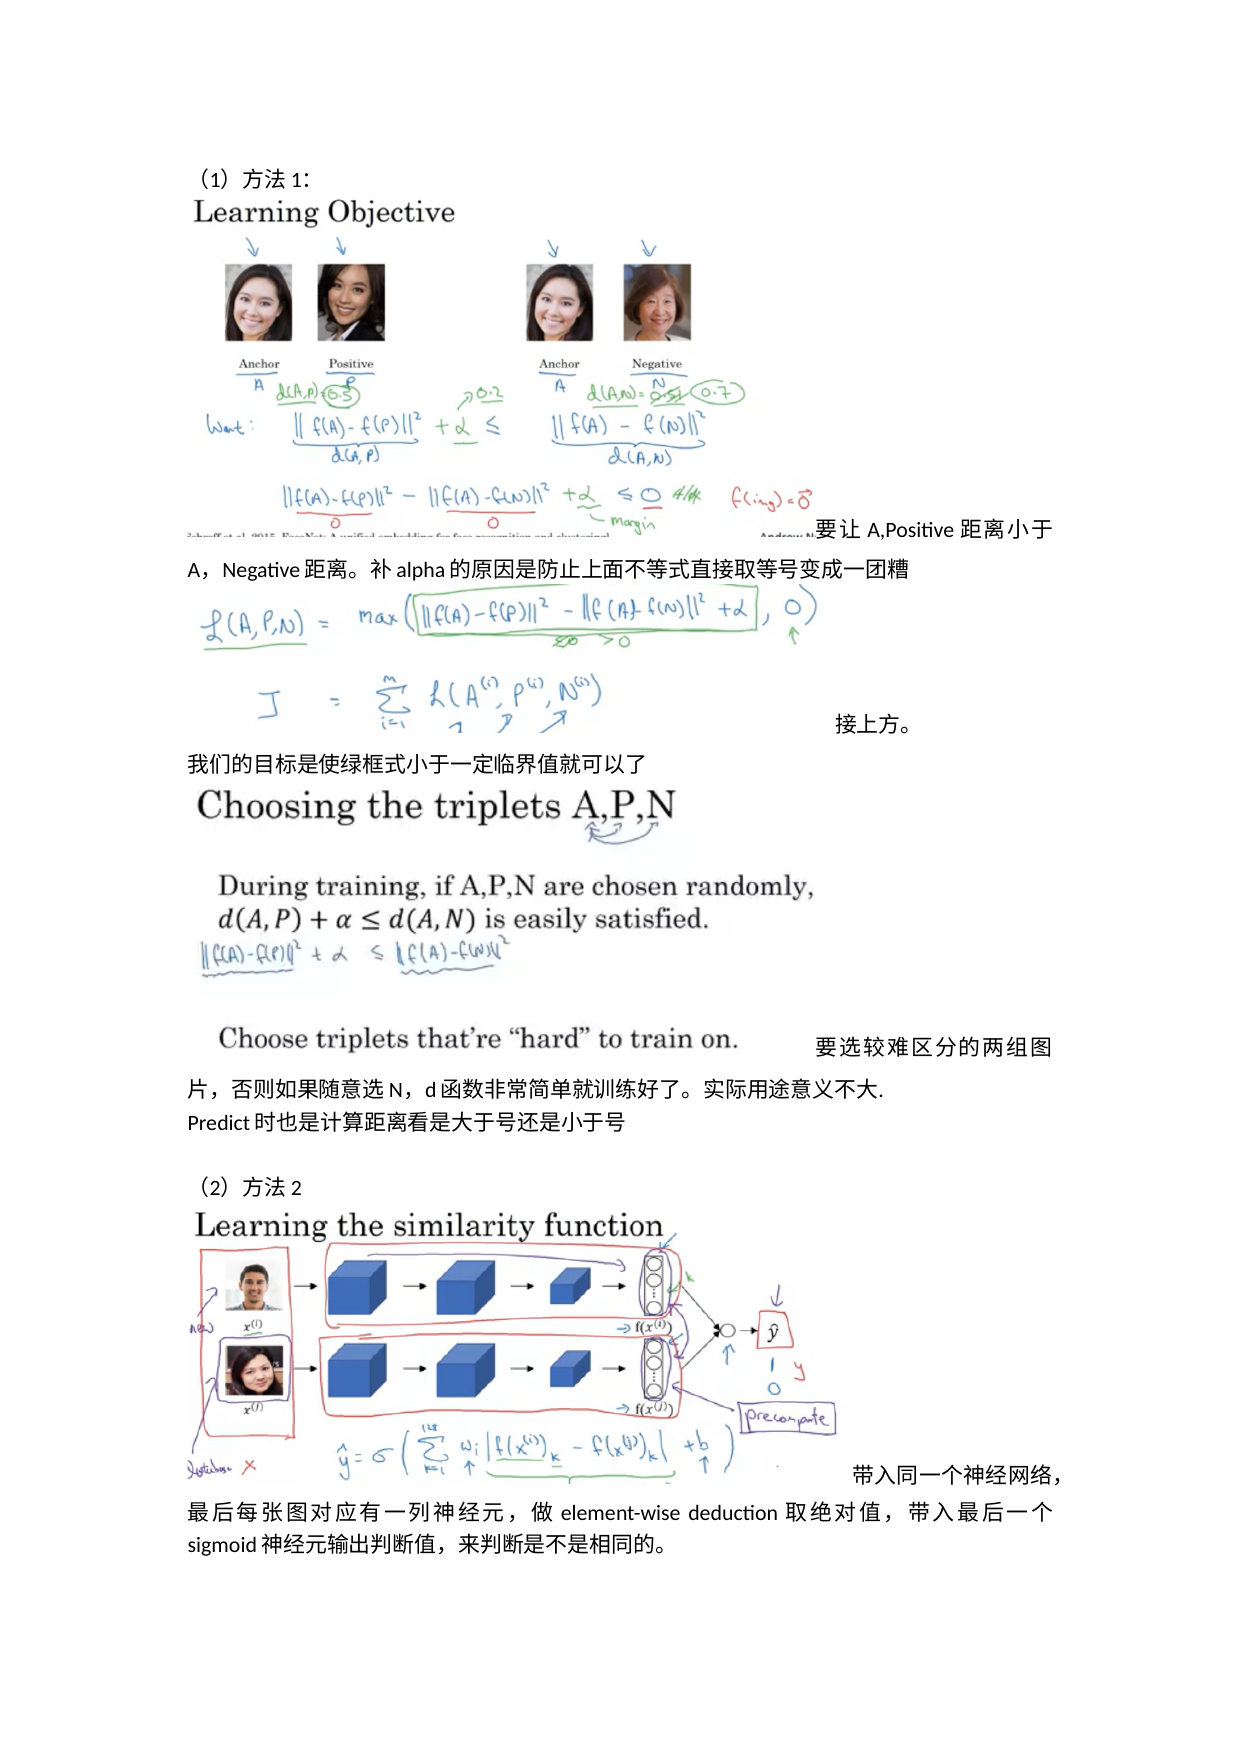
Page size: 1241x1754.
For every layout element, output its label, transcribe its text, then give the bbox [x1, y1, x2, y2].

picture [187, 584, 835, 733]
text （2）方法2 [187, 1169, 1053, 1202]
picture [187, 194, 816, 537]
picture [187, 779, 816, 1056]
text Predict时也是计算距离看是大于号还是小于号 [187, 1104, 1053, 1137]
picture [187, 1202, 852, 1484]
text 我们的目标是使绿框式小于一定临界值就可以了 [187, 747, 1053, 779]
text （1）方法1： [187, 162, 1053, 194]
